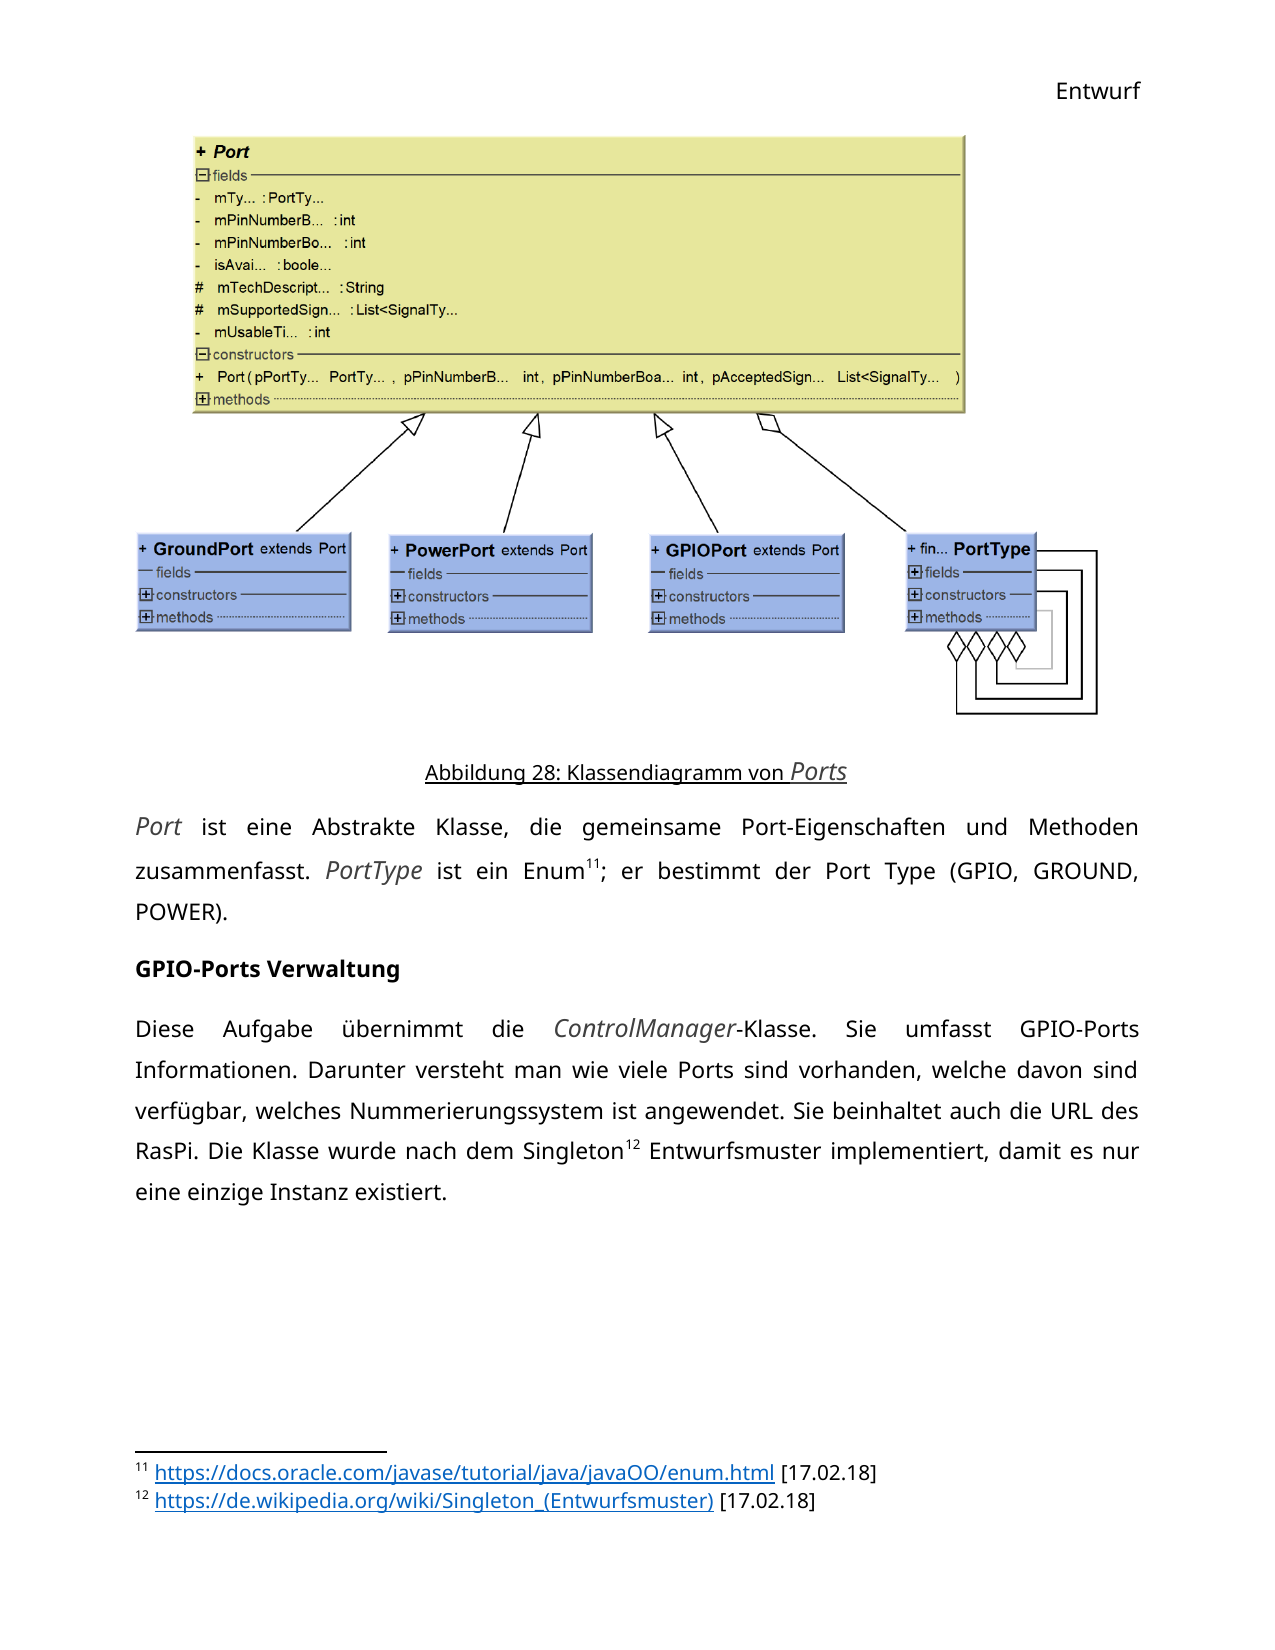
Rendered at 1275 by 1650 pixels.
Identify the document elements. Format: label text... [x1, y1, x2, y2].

text Port ist eine Abstrakte Klasse, die gemeinsame Port-Eigenschaften und Methoden zusammenfasst. PortType ist ein Enum; er bestimmt der Port Type (GPIO, GROUND, POWER). [135, 808, 1140, 927]
text GPIO-Ports Verwaltung [135, 953, 1140, 984]
text Diese Aufgabe übernimmt die ControlManager-Klasse. Sie umfasst GPIO-Ports Informationen. Darunter versteht man wie viele Ports sind vorhanden, welche davon sind verfügbar, welches Nummerierungssystem ist angewendet. Sie beinhaltet auch die URL des RasPi. Die Klasse wurde nach dem Singleton Entwurfsmuster implementiert, damit es nur eine einzige Instanz existiert. [135, 1011, 1140, 1207]
picture [135, 135, 1110, 728]
